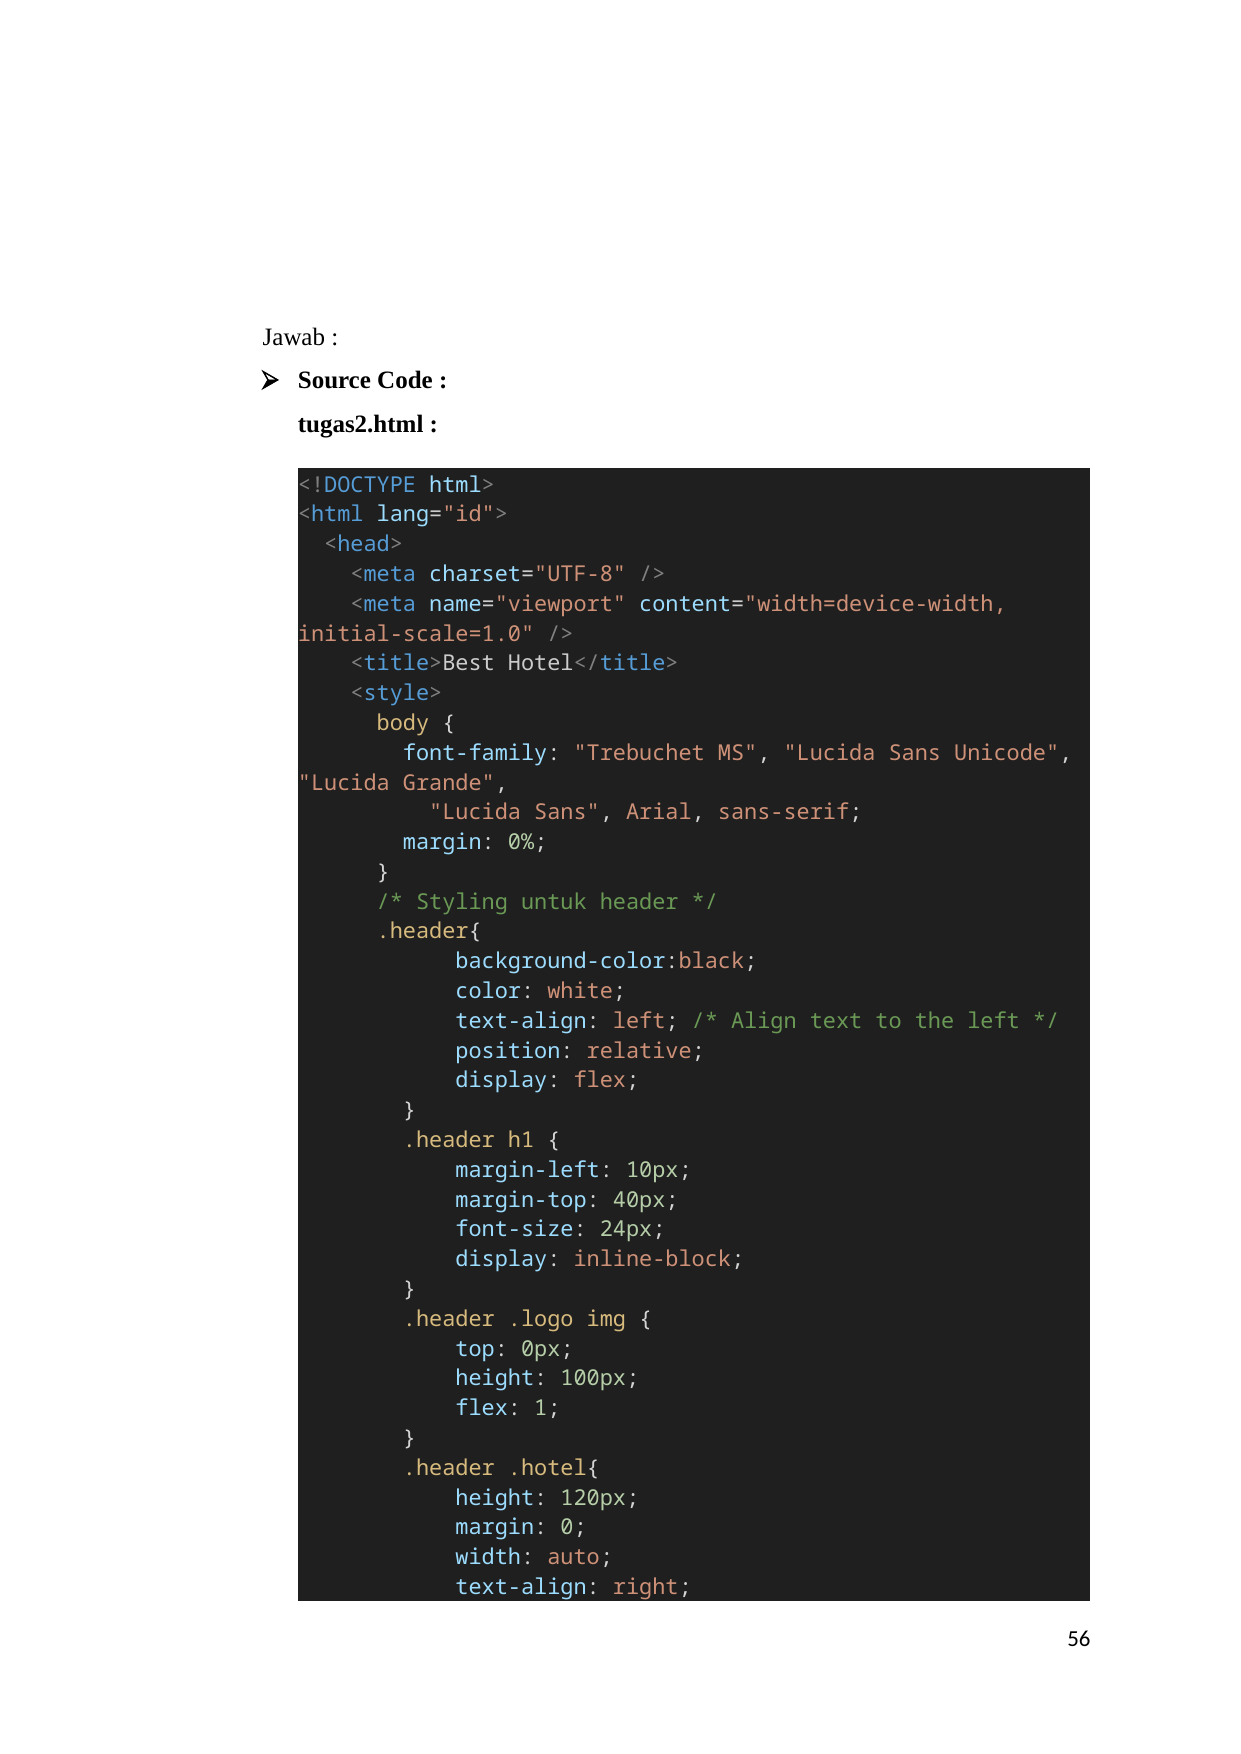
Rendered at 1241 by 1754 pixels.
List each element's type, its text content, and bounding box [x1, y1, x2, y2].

text font-family: "Trebuchet MS", "Lucida Sans Unicode", "Lucida Grande", [298, 737, 1090, 796]
list Jawab : [262, 322, 1090, 351]
text position: relative; [298, 1034, 1090, 1064]
text <meta name="viewport" content="width=device-width, initial-scale=1.0" /> [298, 588, 1090, 647]
text margin: 0%; [298, 826, 1090, 856]
text flex: 1; [298, 1392, 1090, 1422]
text color: white; [298, 975, 1090, 1005]
text height: 100px; [298, 1362, 1090, 1392]
text <meta charset="UTF-8" /> [298, 558, 1090, 588]
text text-align: right; [298, 1571, 1090, 1601]
text <style> [298, 677, 1090, 707]
text /* Styling untuk header */ [298, 886, 1090, 915]
list tugas2.html : [298, 409, 1090, 437]
text background-color:black; [298, 945, 1090, 975]
text margin-left: 10px; [298, 1154, 1090, 1183]
text display: inline-block; [298, 1243, 1090, 1273]
text font-size: 24px; [298, 1213, 1090, 1243]
text .header .logo img { [298, 1303, 1090, 1332]
text <title>Best Hotel</title> [298, 647, 1090, 677]
text .header .hotel{ [298, 1452, 1090, 1481]
text margin: 0; [298, 1511, 1090, 1541]
text display: flex; [298, 1064, 1090, 1094]
text width: auto; [298, 1541, 1090, 1571]
text .header h1 { [298, 1124, 1090, 1154]
text } [298, 1273, 1090, 1303]
text body { [298, 707, 1090, 737]
text text-align: left; /* Align text to the left */ [298, 1005, 1090, 1034]
text height: 120px; [298, 1481, 1090, 1511]
text } [298, 856, 1090, 886]
text top: 0px; [298, 1332, 1090, 1362]
text <!DOCTYPE html> [298, 468, 1090, 498]
text margin-top: 40px; [298, 1183, 1090, 1213]
text <html lang="id"> [298, 498, 1090, 528]
text .header{ [298, 915, 1090, 945]
text } [298, 1422, 1090, 1452]
list Source Code : [260, 366, 1090, 394]
text } [298, 1094, 1090, 1124]
text <head> [298, 528, 1090, 558]
text "Lucida Sans", Arial, sans-serif; [298, 796, 1090, 826]
